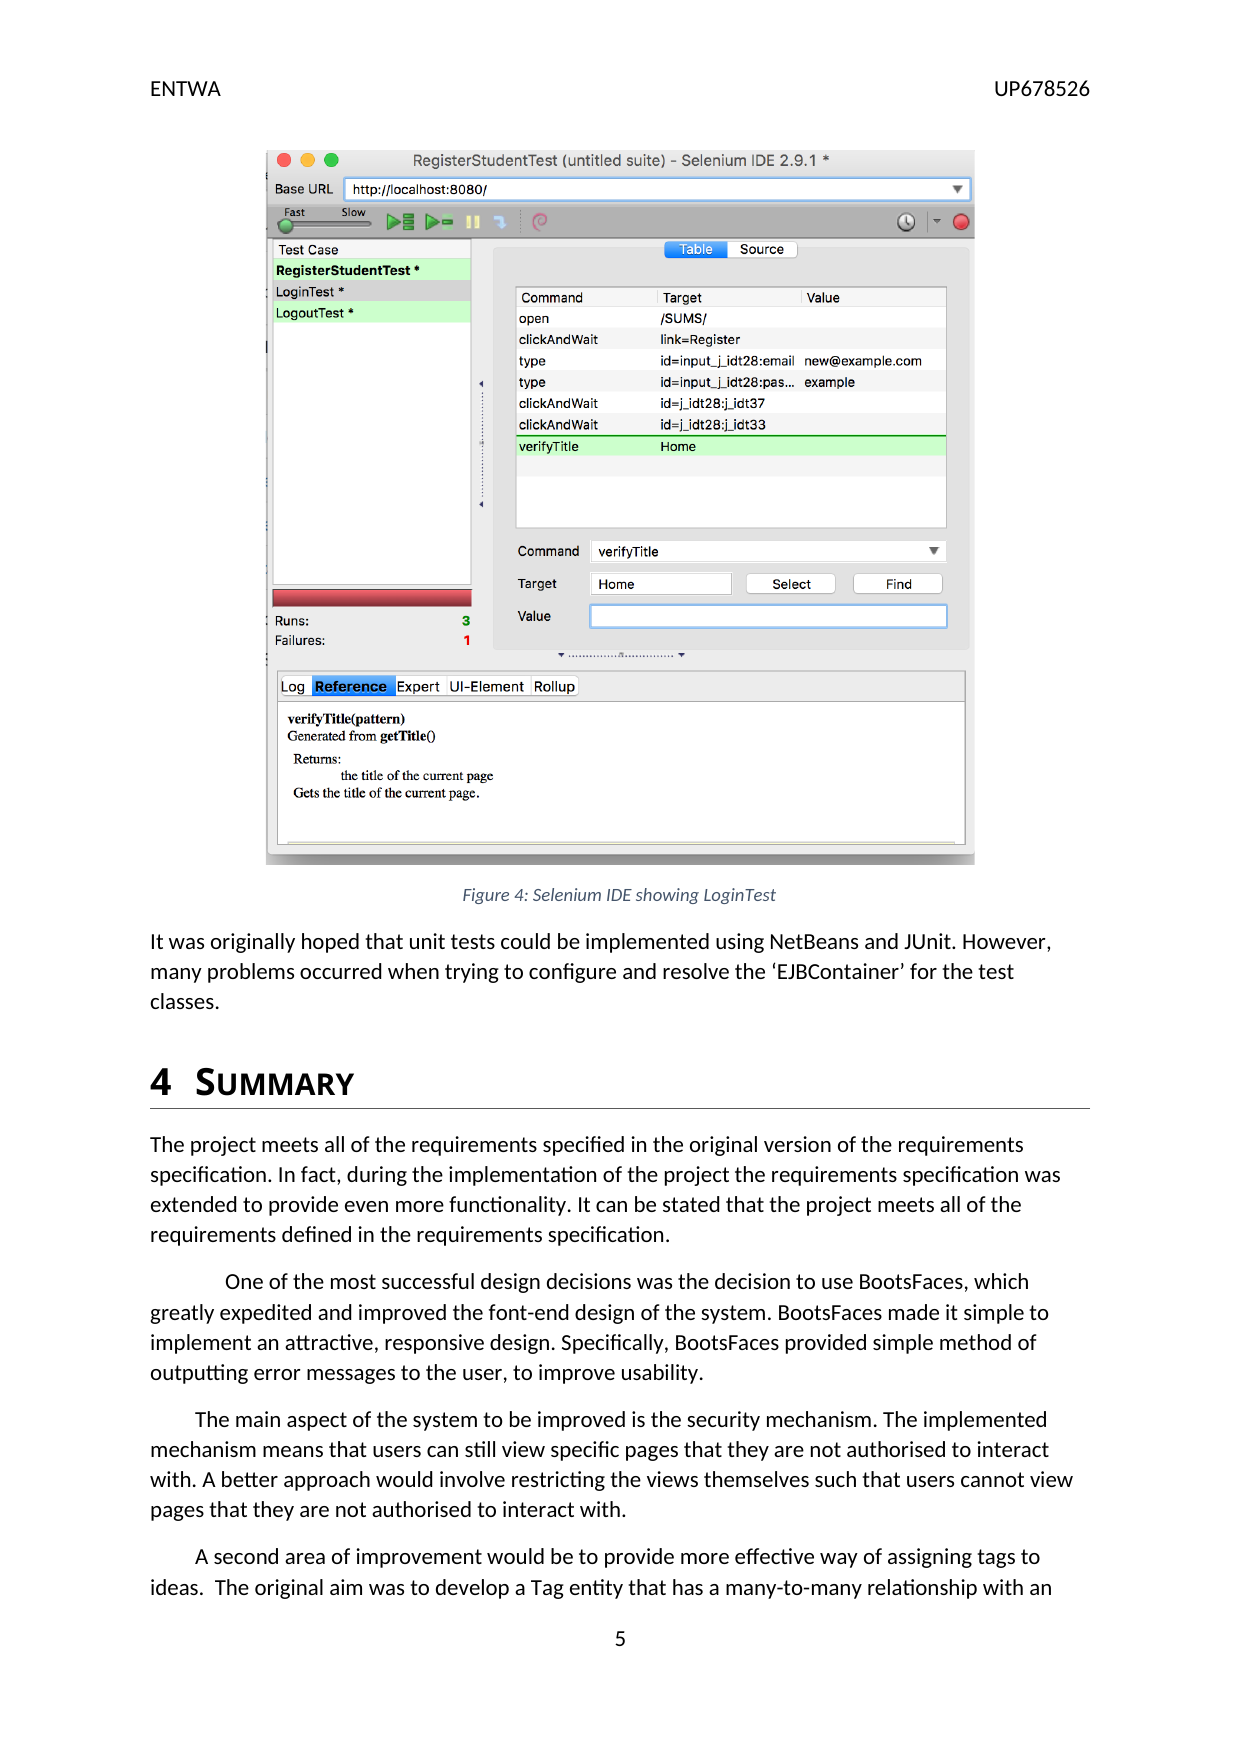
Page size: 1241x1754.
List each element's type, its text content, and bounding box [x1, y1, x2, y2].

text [150, 1542, 1090, 1601]
text One of the most successful design decisions was the decision to use BootsFaces, which greatly expedited and improved the font-end design of the system. BootsFaces made it simple to implement an attractive, responsive design. Specifically, BootsFaces provided simple method of outputting error messages to the user, to improve usability. [150, 1267, 1090, 1386]
subtitle Summary [150, 1055, 1090, 1108]
text It was originally hoped that unit tests could be implemented using NetBeans and JUnit. However, many problems occurred when trying to configure and resolve the ‘EJBContainer’ for the test classes. [150, 927, 1090, 1015]
picture [265, 150, 975, 865]
text Figure 4: Selenium IDE showing LoginTest [150, 883, 1090, 906]
text The main aspect of the system to be improved is the security mechanism. The implemented mechanism means that users can still view specific pages that they are not authorised to interact with. A better approach would involve restricting the views themselves such that users cannot view pages that they are not authorised to interact with. [150, 1405, 1090, 1523]
text The project meets all of the requirements specified in the original version of the requirements specification. In fact, during the implementation of the project the requirements specification was extended to provide even more functionality. It can be stated that the project meets all of the requirements defined in the requirements specification. [150, 1130, 1090, 1248]
